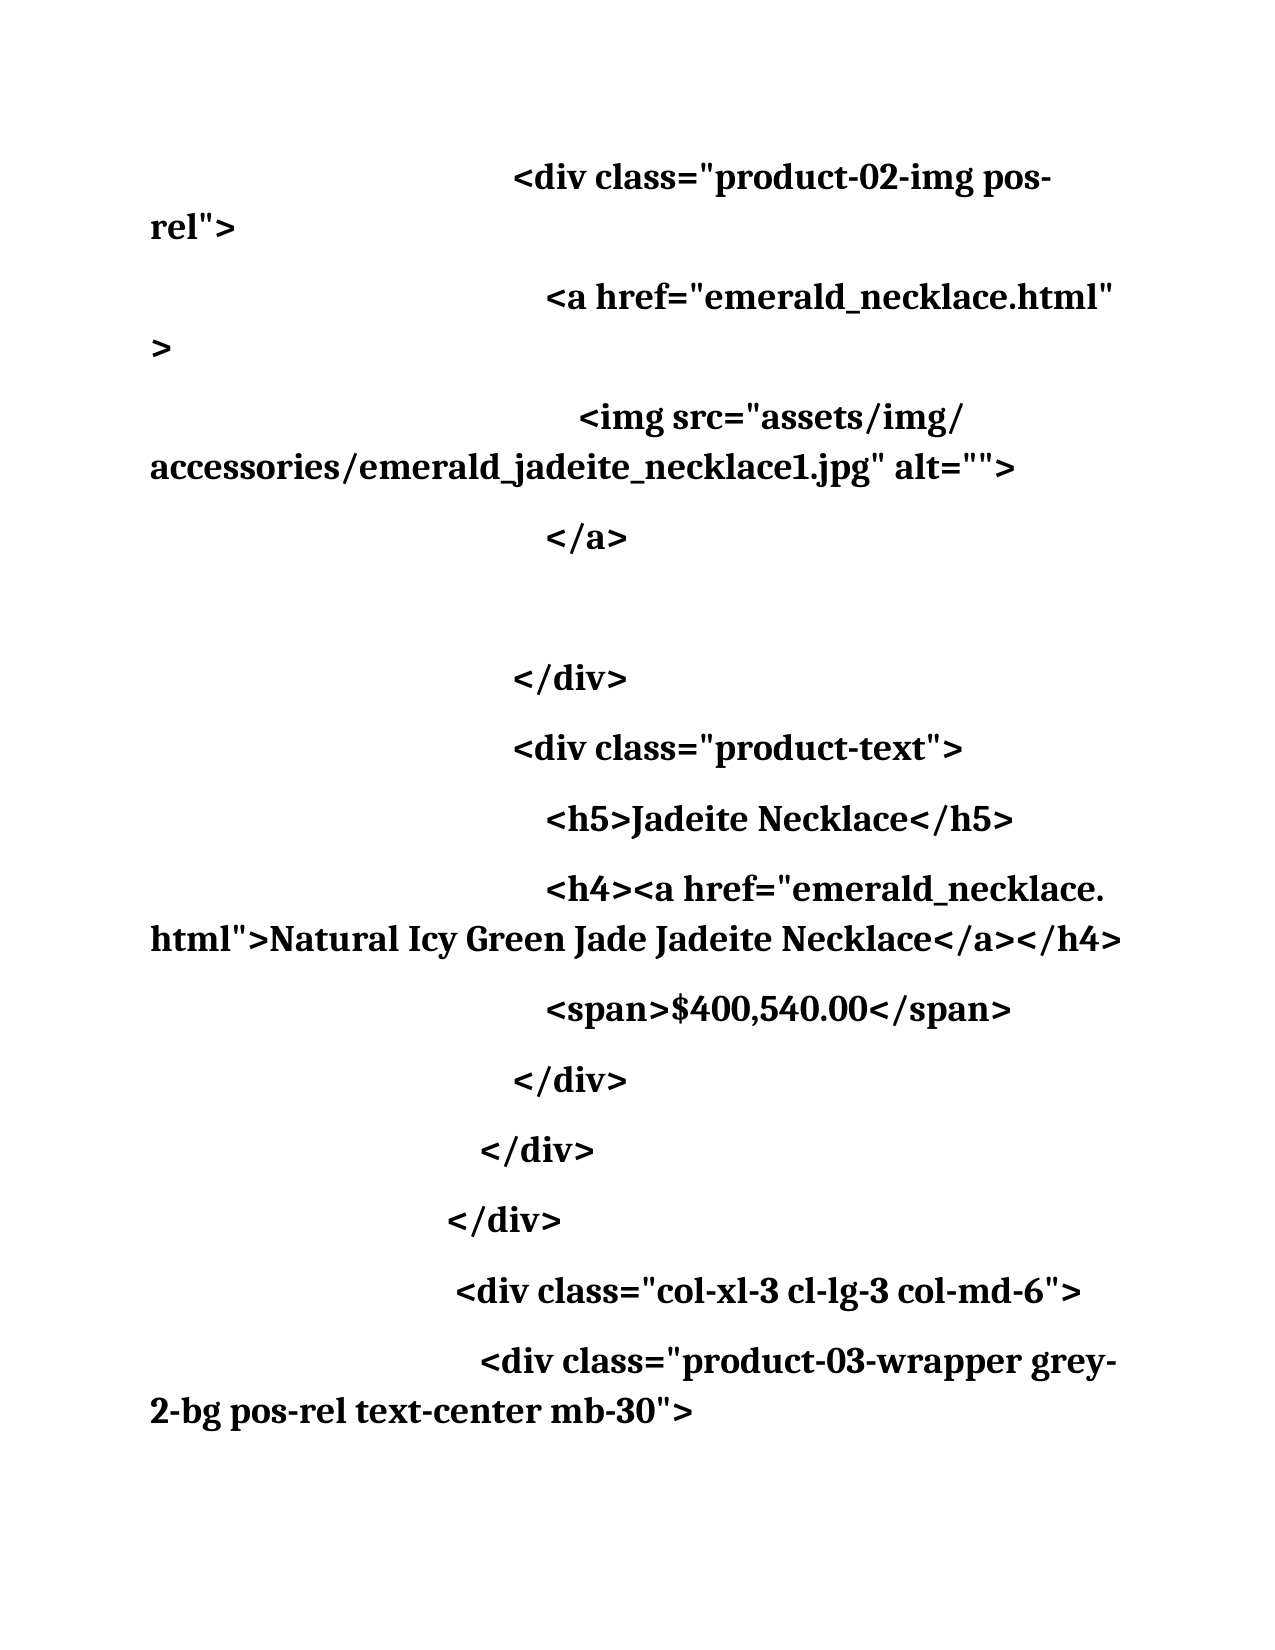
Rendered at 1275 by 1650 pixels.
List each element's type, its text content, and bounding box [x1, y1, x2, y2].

text <img src="assets/img/accessories/emerald_jadeite_necklace1.jpg" alt=""> [150, 396, 1125, 488]
text <span>$400,540.00</span> [150, 988, 1125, 1031]
text <div class="col-xl-3 cl-lg-3 col-md-6"> [150, 1269, 1125, 1313]
text </div> [150, 1129, 1125, 1172]
text </div> [150, 657, 1125, 700]
text <h4><a href="emerald_necklace.html">Natural Icy Green Jade Jadeite Necklace</a></h4> [150, 868, 1125, 961]
text <div class="product-text"> [150, 727, 1125, 770]
text </div> [150, 1058, 1125, 1101]
text <h5>Jadeite Necklace</h5> [150, 797, 1125, 841]
text </div> [150, 1199, 1125, 1242]
text <div class="product-03-wrapper grey-2-bg pos-rel text-center mb-30"> [150, 1340, 1125, 1433]
text <div class="product-02-img pos-rel"> [150, 156, 1125, 248]
text </a> [150, 516, 1125, 559]
text <a href="emerald_necklace.html"> [150, 276, 1125, 368]
